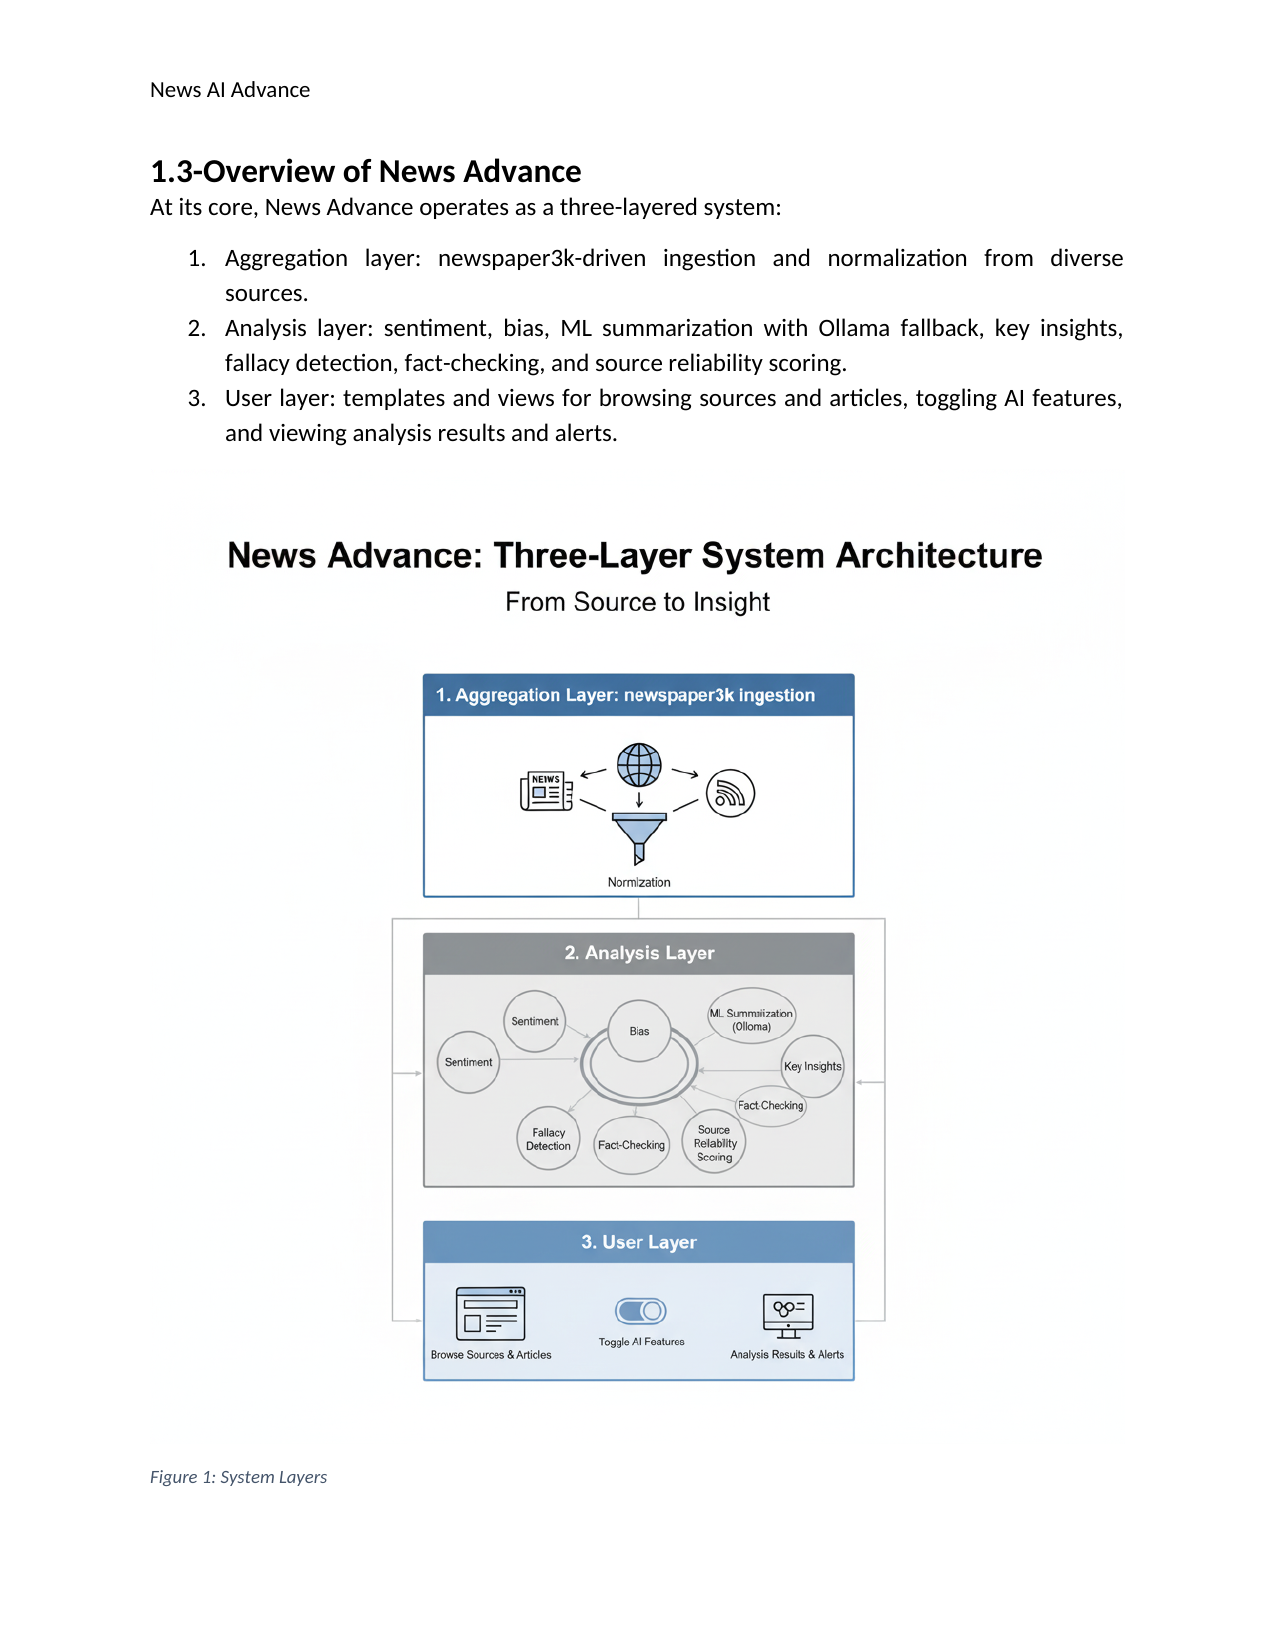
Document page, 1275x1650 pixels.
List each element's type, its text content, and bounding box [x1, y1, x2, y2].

text Figure 1: System Layers [150, 1465, 1125, 1488]
list Aggregation layer: newspaper3k-driven ingestion and normalization from diverse sources. [187, 242, 1125, 308]
picture [150, 469, 1125, 1444]
subtitle 1.3-Overview of News Advance [150, 150, 1125, 191]
list User layer: templates and views for browsing sources and articles, toggling AI features, and viewing analysis results and alerts. [187, 382, 1125, 448]
list Analysis layer: sentiment, bias, ML summarization with Ollama fallback, key insights, fallacy detection, fact-checking, and source reliability scoring. [187, 312, 1125, 378]
text At its core, News Advance operates as a three-layered system: [150, 191, 1125, 221]
